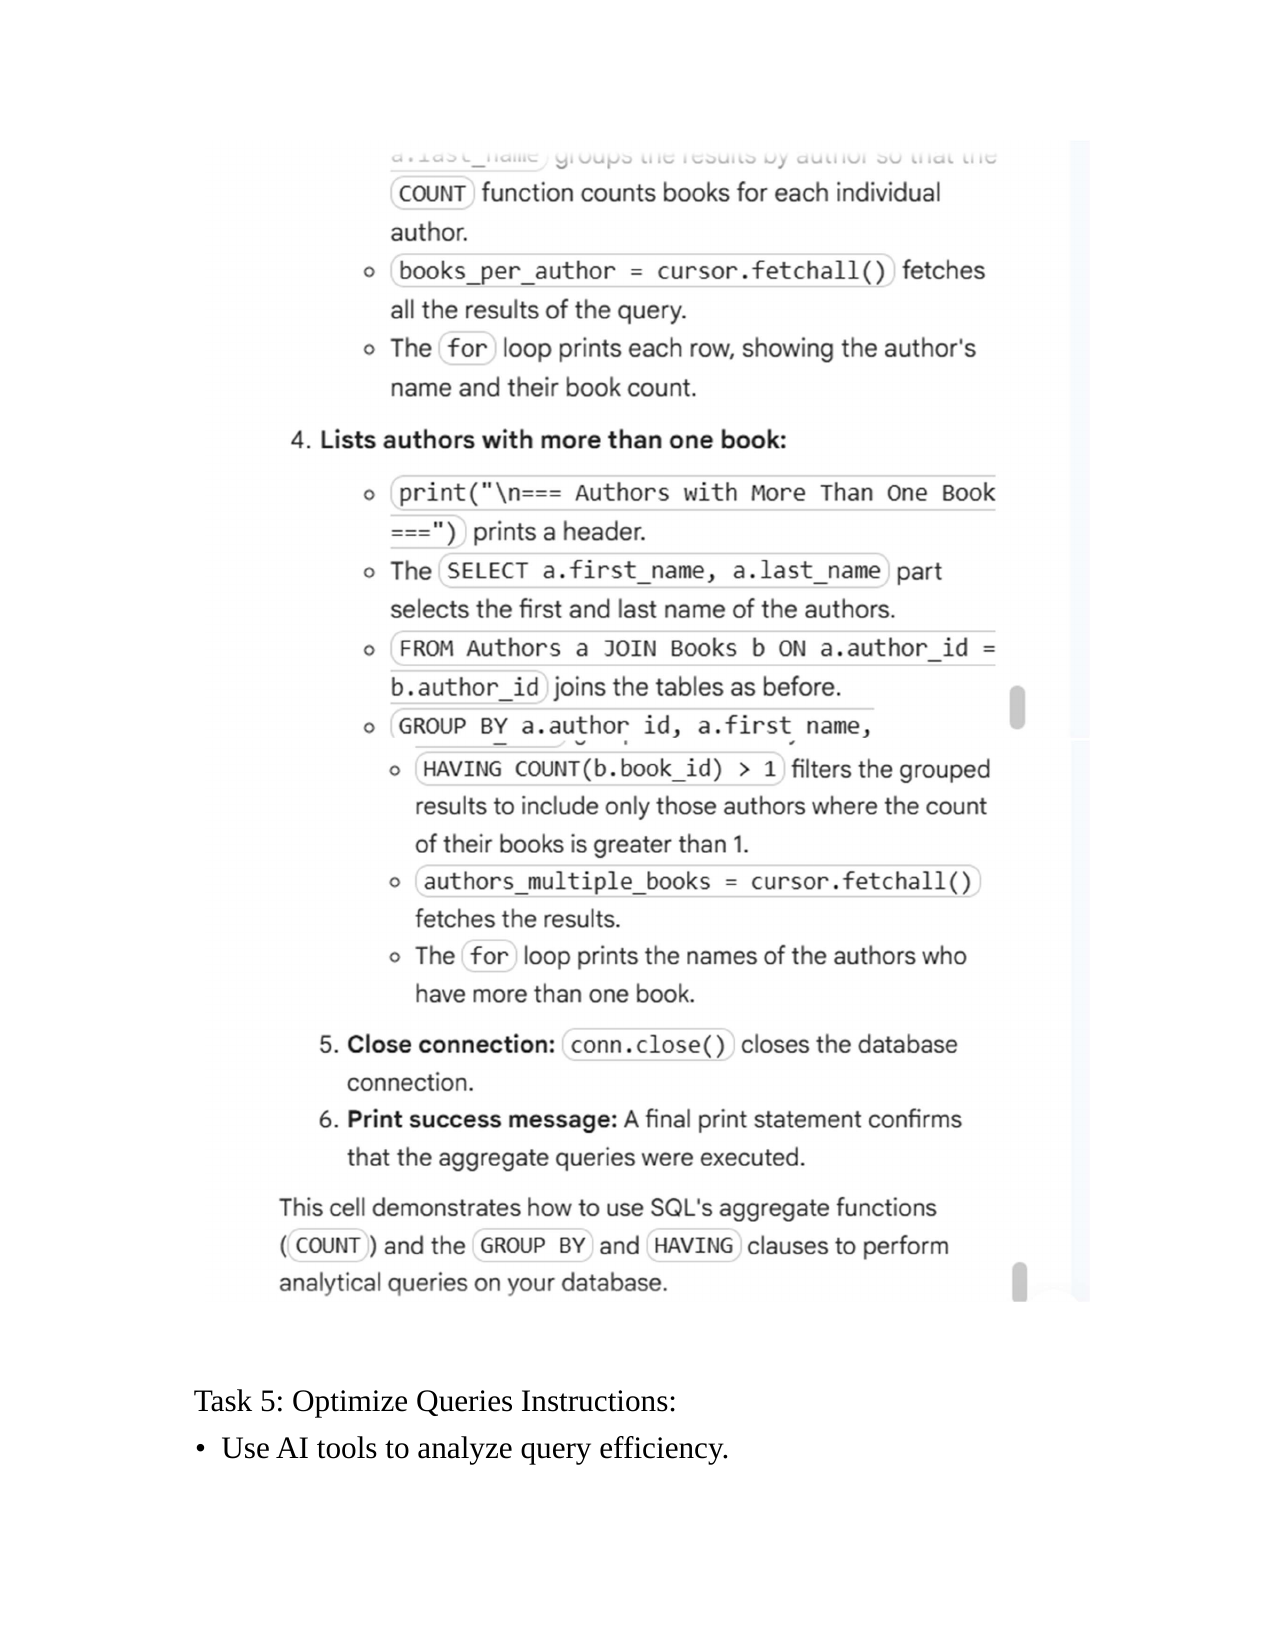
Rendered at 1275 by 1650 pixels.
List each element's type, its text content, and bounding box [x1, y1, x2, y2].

picture [205, 740, 1090, 1302]
list Use AI tools to analyze query efficiency. [195, 1429, 1078, 1465]
text Task 5: Optimize Queries Instructions: [193, 1382, 852, 1418]
picture [205, 140, 1090, 738]
